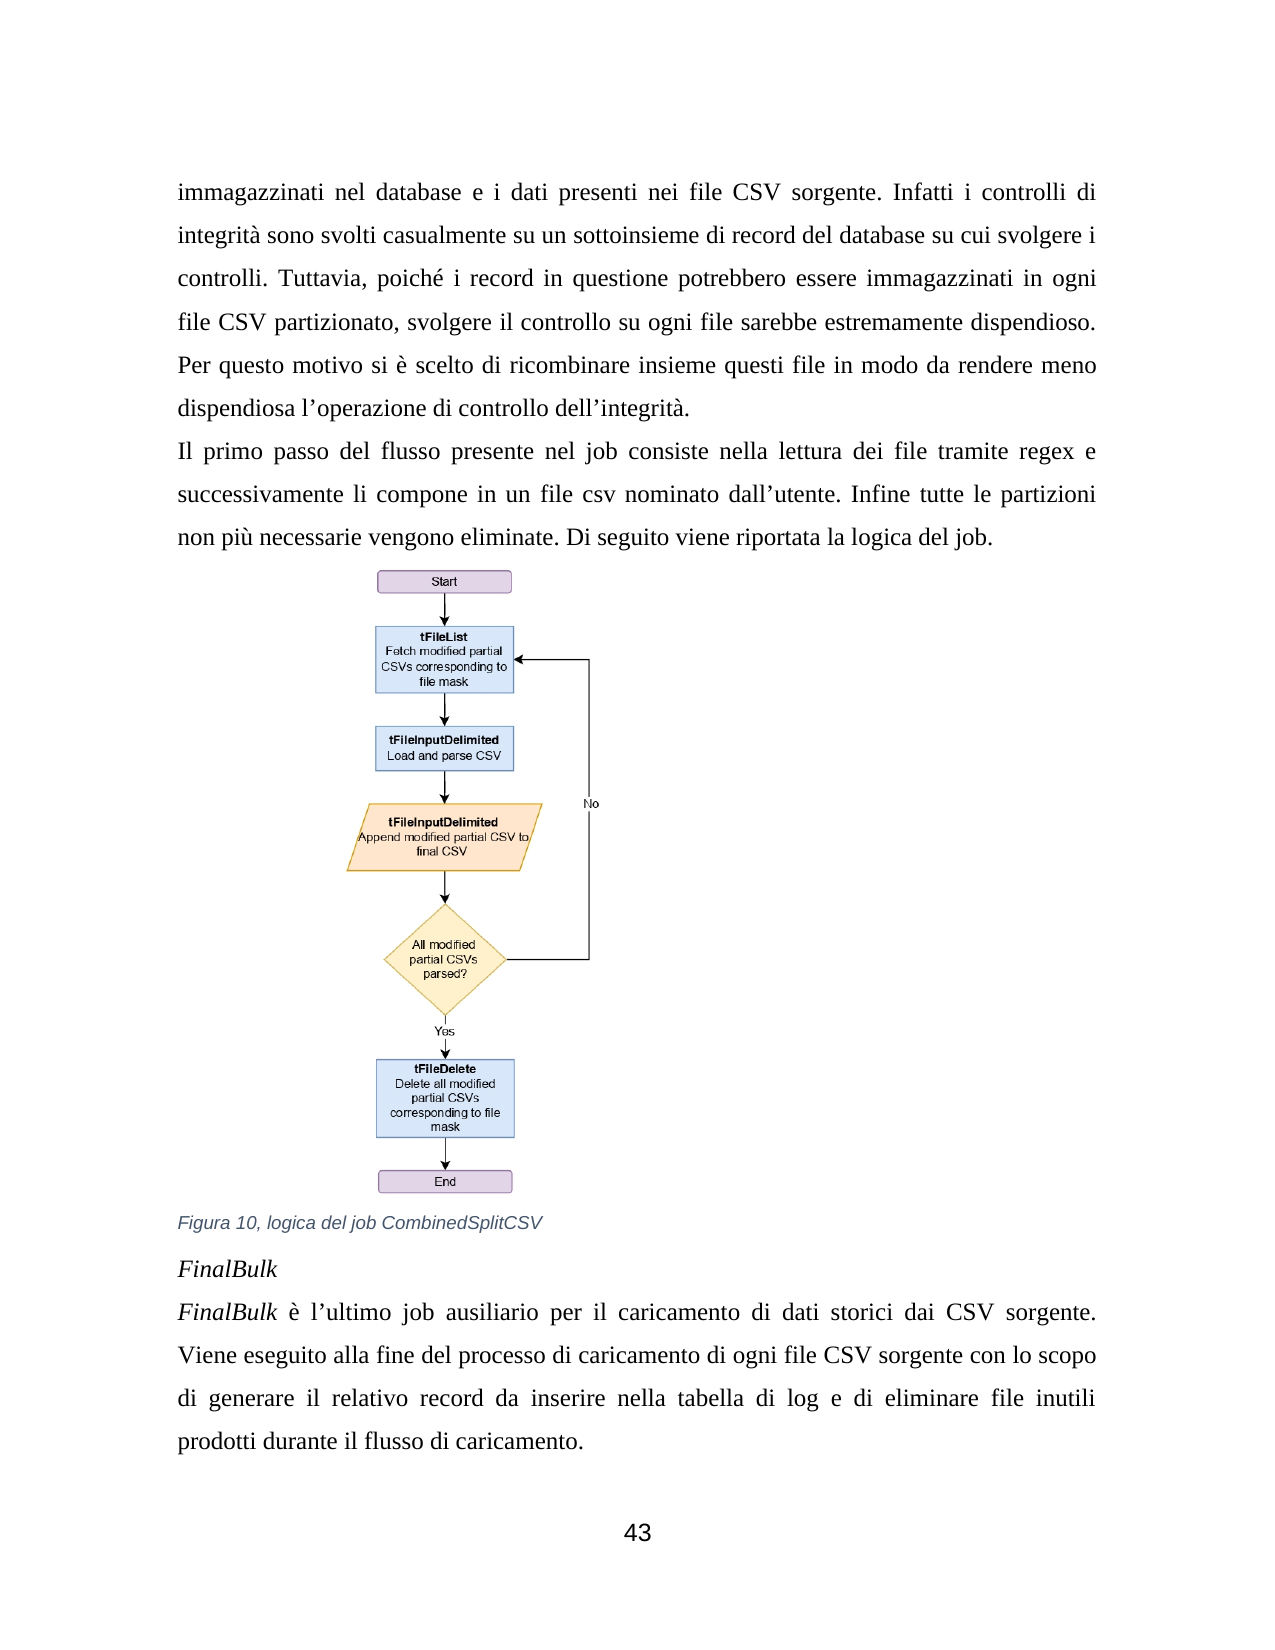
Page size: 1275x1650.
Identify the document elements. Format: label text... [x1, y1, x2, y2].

picture [177, 565, 706, 1198]
text Figura 10, logica del job CombinedSplitCSV [177, 1212, 1098, 1233]
text FinalBulk [177, 1254, 1098, 1283]
text Il primo passo del flusso presente nel job consiste nella lettura dei file tramite regex e successivamente li compone in un file csv nominato dall’utente. Infine tutte le partizioni non più necessarie vengono eliminate. Di seguito viene riportata la logica del job. [177, 436, 1098, 551]
text FinalBulk è l’ultimo job ausiliario per il caricamento di dati storici dai CSV sorgente. Viene eseguito alla fine del processo di caricamento di ogni file CSV sorgente con lo scopo di generare il relativo record da inserire nella tabella di log e di eliminare file inutili prodotti durante il flusso di caricamento. [177, 1297, 1098, 1455]
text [177, 177, 1098, 422]
